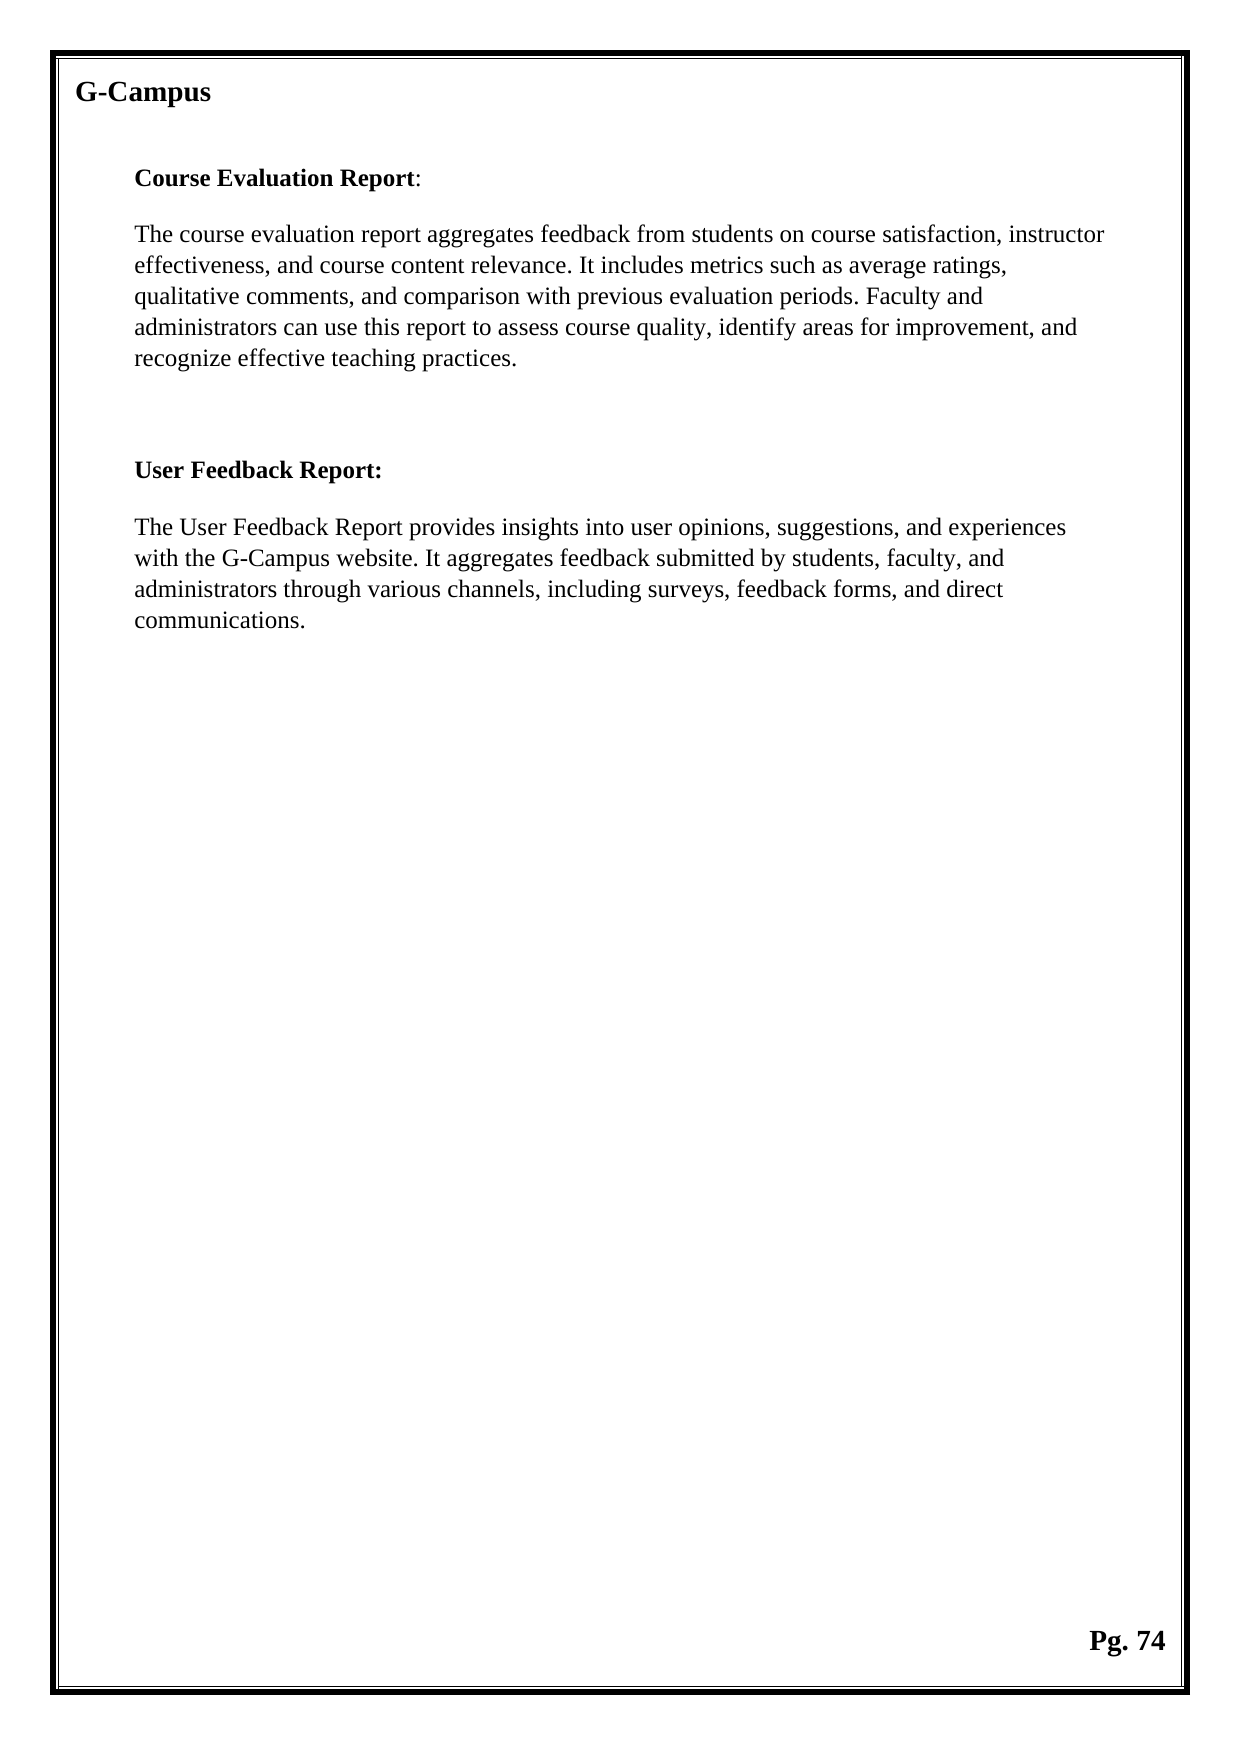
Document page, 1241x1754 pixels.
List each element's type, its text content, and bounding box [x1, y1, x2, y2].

text User Feedback Report: [134, 456, 1106, 484]
text The User Feedback Report provides insights into user opinions, suggestions, and experiences with the G-Campus website. It aggregates feedback submitted by students, faculty, and administrators through various channels, including surveys, feedback forms, and direct communications. [134, 512, 1106, 633]
text The course evaluation report aggregates feedback from students on course satisfaction, instructor effectiveness, and course content relevance. It includes metrics such as average ratings, qualitative comments, and comparison with previous evaluation periods. Faculty and administrators can use this report to assess course quality, identify areas for improvement, and recognize effective teaching practices. [134, 219, 1106, 372]
text Course Evaluation Report: [134, 163, 1106, 192]
